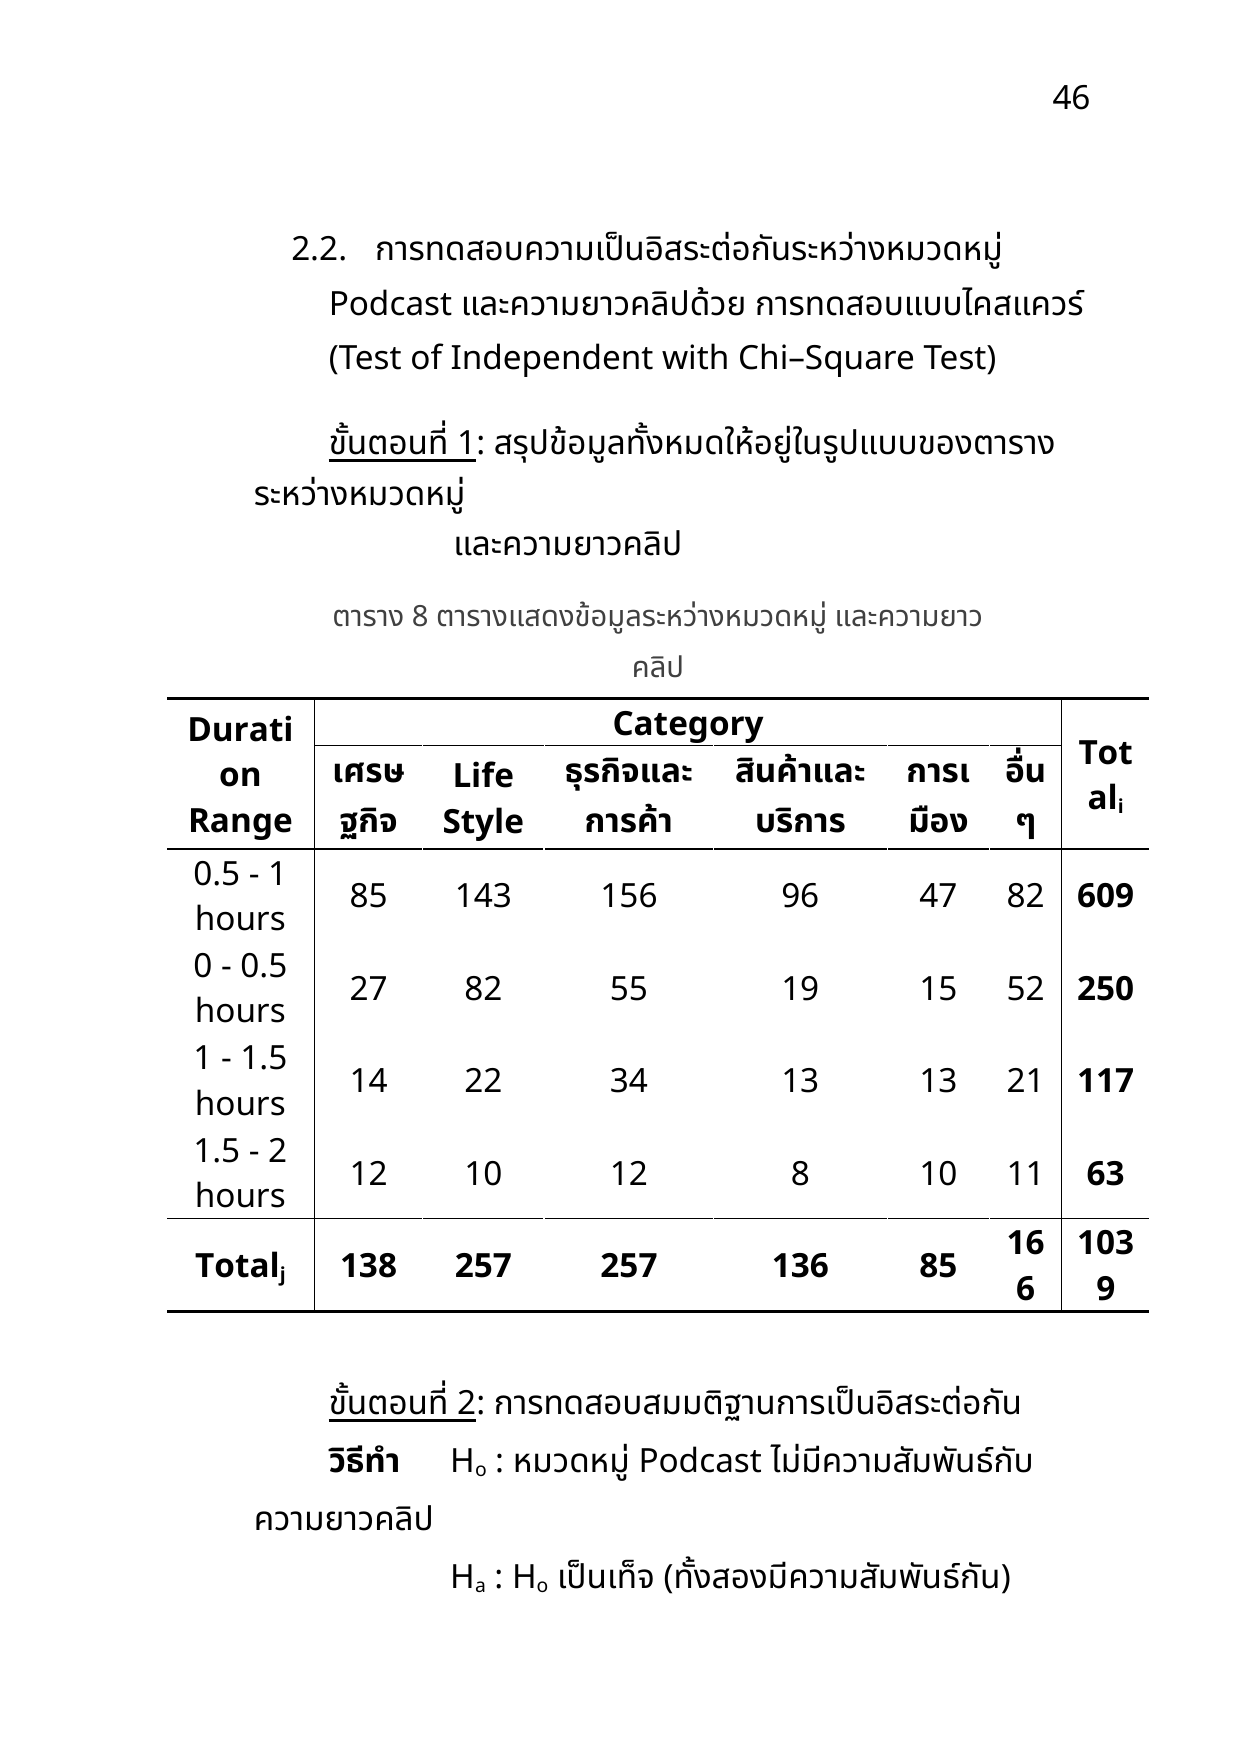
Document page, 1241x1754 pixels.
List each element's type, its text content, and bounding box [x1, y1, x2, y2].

table_cell 15 [888, 942, 989, 1033]
text ขั้นตอนที่ 1: สรุปข้อมูลทั้งหมดให้อยู่ในรูปแบบของตารางระหว่างหมวดหมู่ [253, 419, 1090, 520]
table_cell เศรษฐกิจ [315, 746, 422, 848]
table_cell 96 [714, 850, 887, 940]
table_cell 85 [888, 1219, 989, 1310]
table_cell 1 - 1.5 hours [167, 1034, 314, 1125]
table_cell 257 [545, 1219, 713, 1310]
table_cell 156 [545, 850, 713, 940]
text ตาราง 8 ตารางแสดงข้อมูลระหว่างหมวดหมู่ และความยาวคลิป [315, 595, 1000, 690]
table_cell 12 [545, 1127, 713, 1217]
table_cell 82 [990, 850, 1061, 940]
table_cell 0 - 0.5 hours [167, 942, 314, 1033]
table_cell 47 [888, 850, 989, 940]
table_cell 27 [315, 942, 422, 1033]
table_cell 257 [423, 1219, 543, 1310]
table_cell 82 [423, 942, 543, 1033]
table_cell 143 [423, 850, 543, 940]
text และความยาวคลิป [375, 520, 1090, 570]
table_cell การเมือง [888, 746, 989, 848]
table_cell 13 [714, 1034, 887, 1125]
table_header Totali [1062, 700, 1149, 848]
table_header Duration Range [167, 700, 314, 848]
table_cell 1.5 - 2 hours [167, 1127, 314, 1217]
table_header Category [315, 700, 1061, 745]
table_cell 63 [1062, 1127, 1149, 1217]
table_cell 13 [888, 1034, 989, 1125]
subtitle การทดสอบความเป็นอิสระต่อกันระหว่างหมวดหมู่ Podcast และความยาวคลิปด้วย การทดสอบแบบไคสแควร์ [291, 225, 1090, 330]
table_cell 10 [888, 1127, 989, 1217]
table_cell 138 [315, 1219, 422, 1310]
table_cell 55 [545, 942, 713, 1033]
table_cell 85 [315, 850, 422, 940]
table_cell 12 [315, 1127, 422, 1217]
table_cell 0.5 - 1 hours [167, 850, 314, 940]
table_cell 52 [990, 942, 1061, 1033]
table_cell อื่น ๆ [990, 746, 1061, 848]
table_cell 14 [315, 1034, 422, 1125]
table_cell สินค้าและบริการ [714, 746, 887, 848]
text ขั้นตอนที่ 2: การทดสอบสมมติฐานการเป็นอิสระต่อกัน [253, 1378, 1090, 1429]
table_cell 22 [423, 1034, 543, 1125]
text Ha : Ho เป็นเท็จ (ทั้งสองมีความสัมพันธ์กัน) [253, 1553, 1090, 1603]
table_cell 166 [990, 1219, 1061, 1310]
table_cell 8 [714, 1127, 887, 1217]
table_cell 250 [1062, 942, 1149, 1033]
table_cell 11 [990, 1127, 1061, 1217]
text วิธีทำ Ho : หมวดหมู่ Podcast ไม่มีความสัมพันธ์กับความยาวคลิป [253, 1437, 1090, 1545]
table_cell 21 [990, 1034, 1061, 1125]
table_cell 10 [423, 1127, 543, 1217]
table_cell 1039 [1062, 1219, 1149, 1310]
table_cell 136 [714, 1219, 887, 1310]
table_cell 34 [545, 1034, 713, 1125]
table_cell 117 [1062, 1034, 1149, 1125]
table_cell 19 [714, 942, 887, 1033]
table_cell Life Style [423, 746, 544, 848]
table_cell ธุรกิจและการค้า [545, 746, 713, 848]
table_cell 609 [1062, 850, 1149, 940]
text (Test of Independent with Chi–Square Test) [253, 334, 1090, 379]
table_cell Totalj [167, 1219, 314, 1310]
